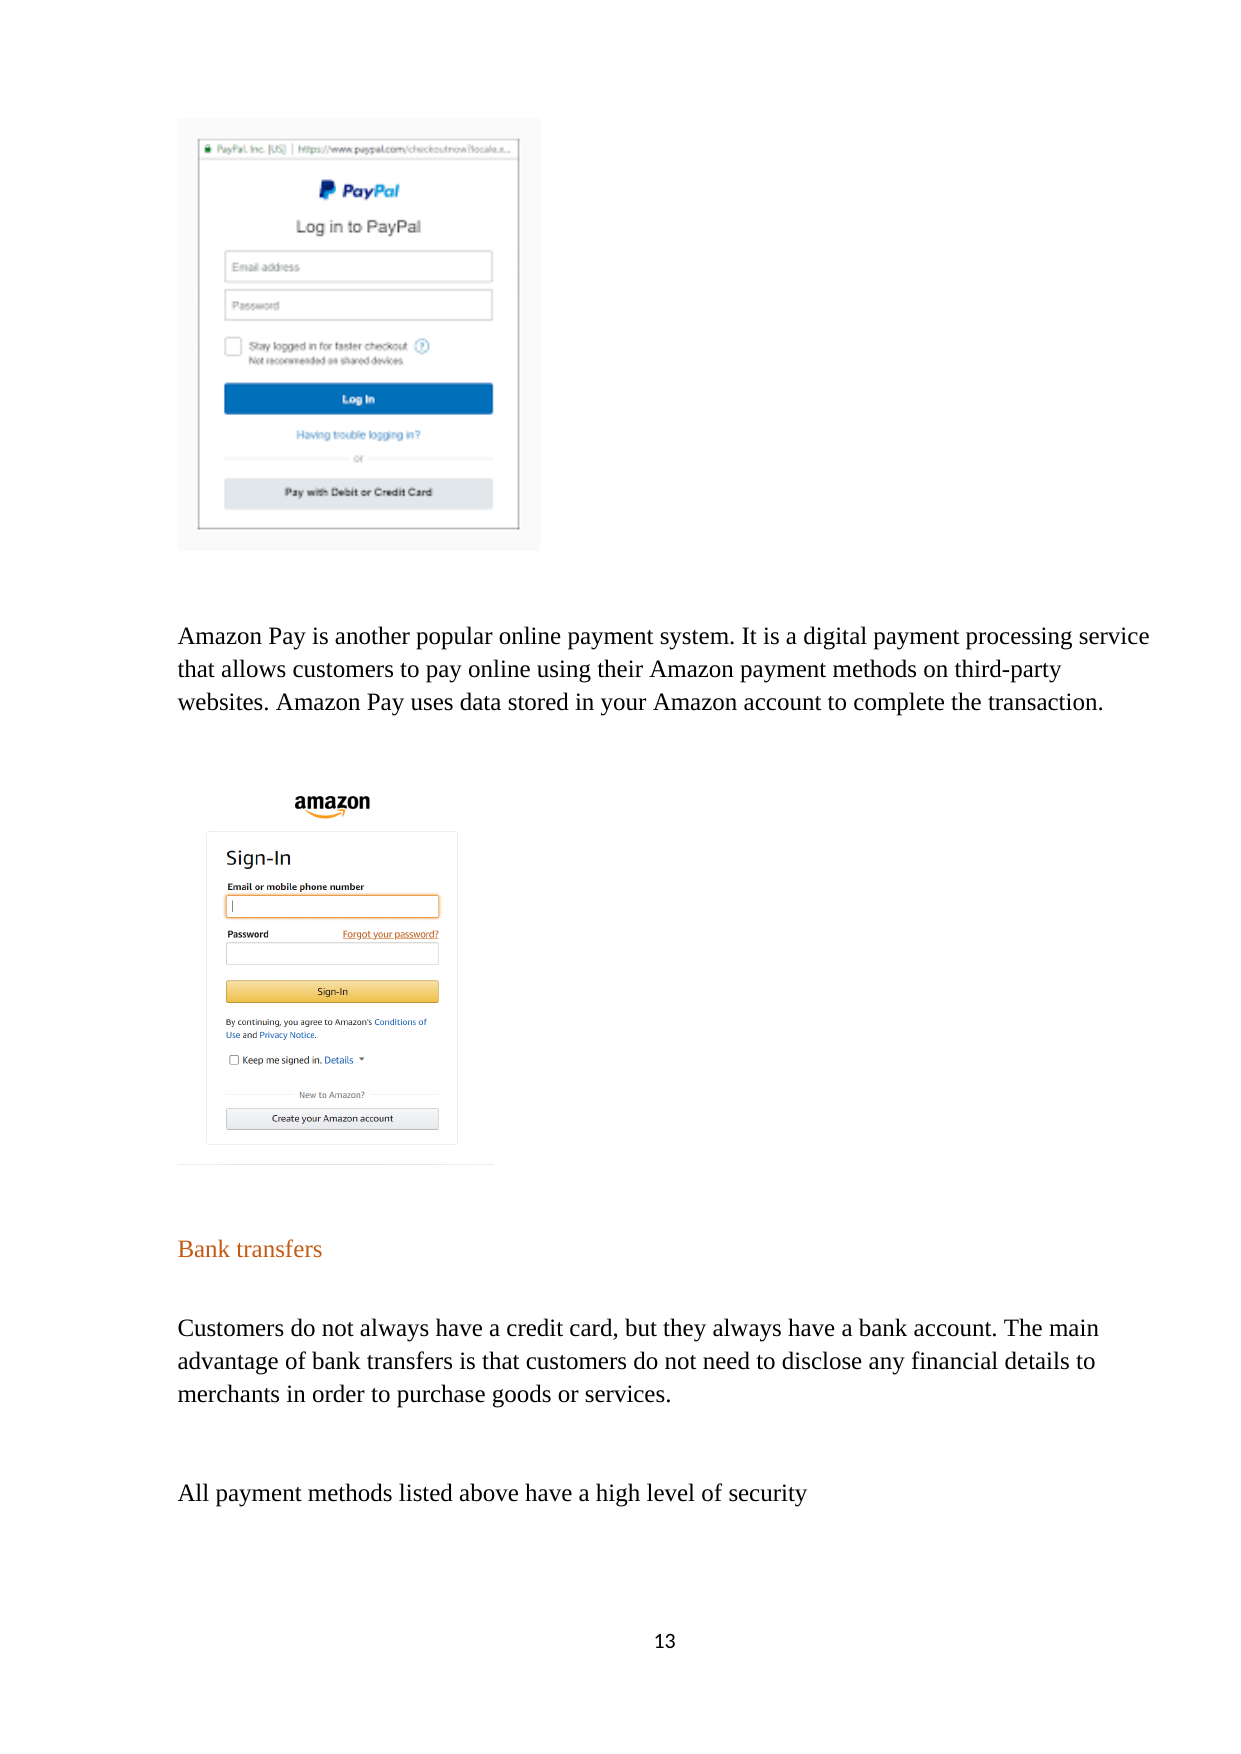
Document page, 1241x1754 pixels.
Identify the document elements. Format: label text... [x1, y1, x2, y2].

text Customers do not always have a credit card, but they always have a bank account. The main advantage of bank transfers is that customers do not need to disclose any financial details to merchants in order to purchase goods or services. [177, 1313, 1152, 1408]
picture [177, 786, 494, 1165]
text All payment methods listed above have a high level of security [177, 1478, 1152, 1507]
text Amazon Pay is another popular online payment system. It is a digital payment processing service that allows customers to pay online using their Amazon payment methods on third-party websites. Amazon Pay uses data stored in your Amazon account to complete the transaction. [177, 621, 1152, 716]
subtitle Bank transfers [177, 1234, 1152, 1263]
picture [177, 118, 541, 551]
